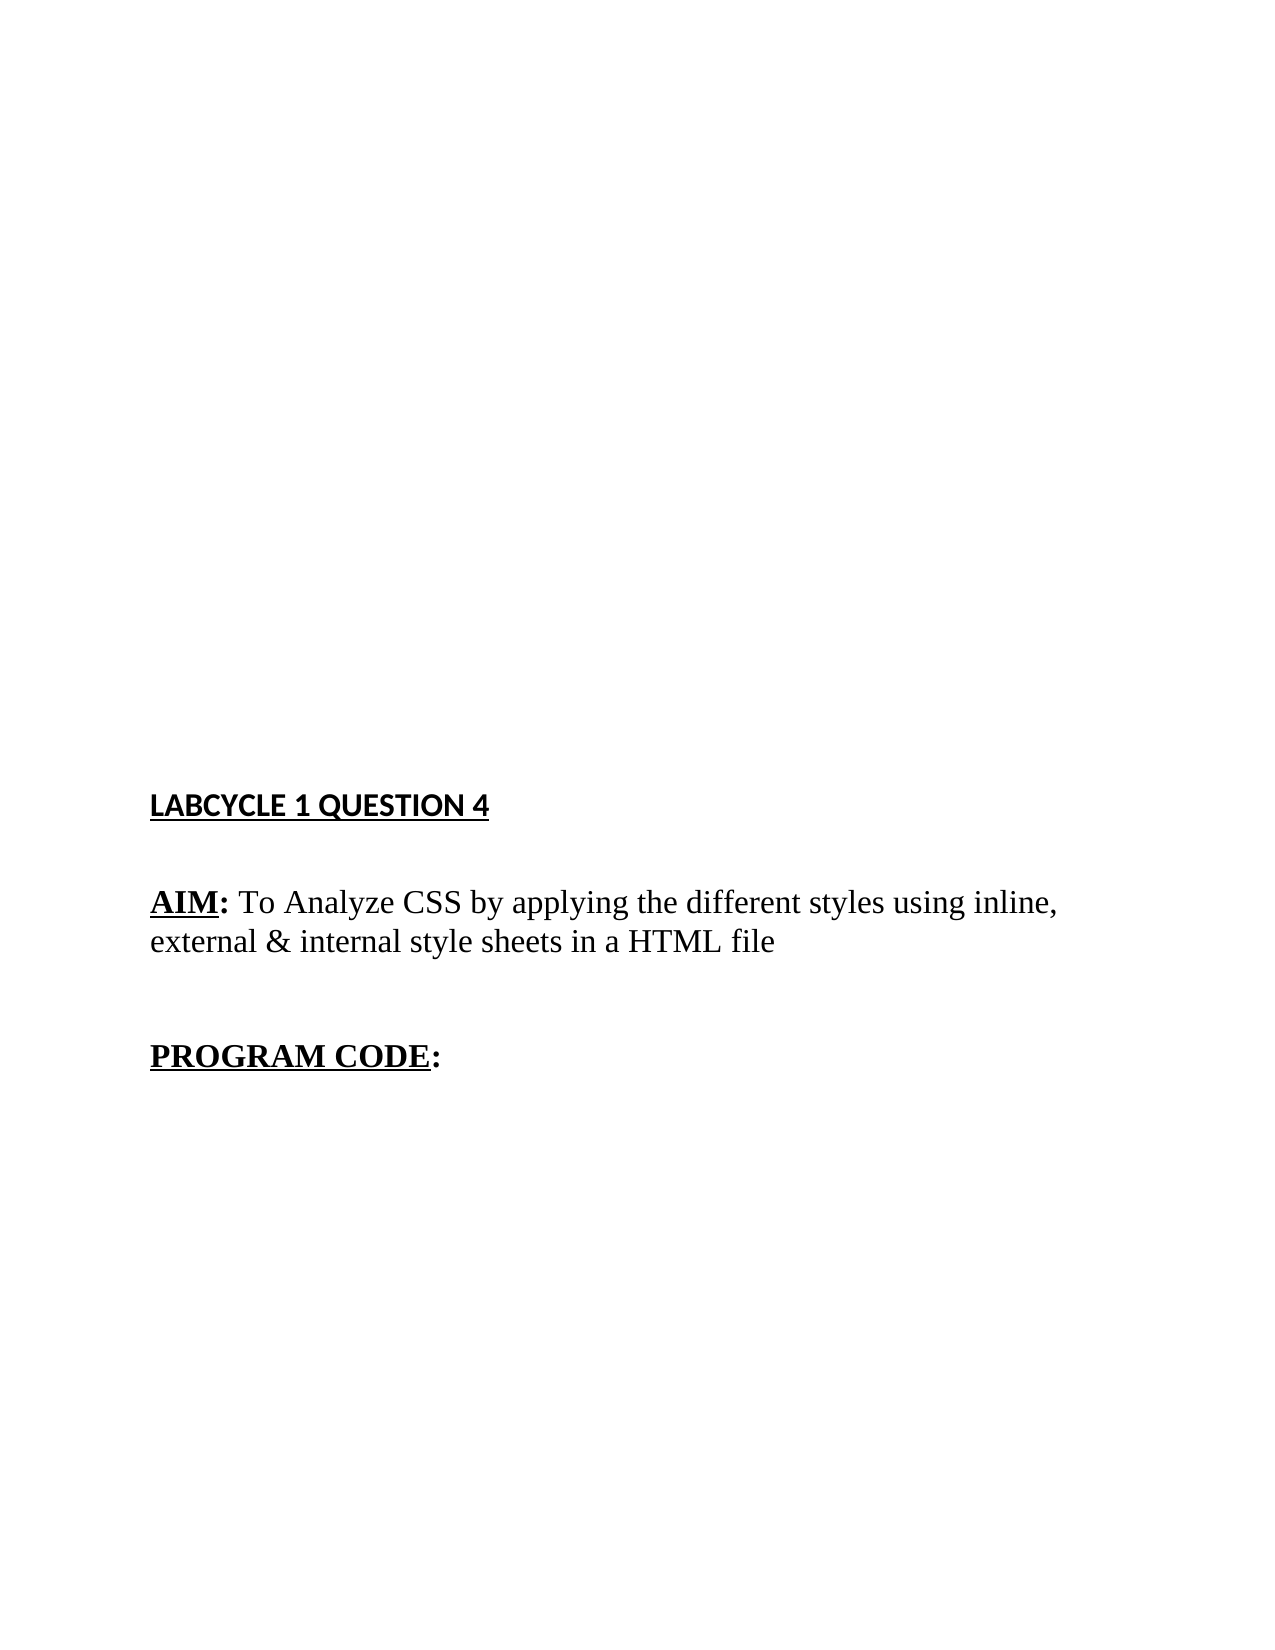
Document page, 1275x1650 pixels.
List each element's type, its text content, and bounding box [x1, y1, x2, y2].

text AIM: To Analyze CSS by applying the different styles using inline, external & internal style sheets in a HTML file [150, 883, 1125, 959]
text LABCYCLE 1 QUESTION 4 [150, 784, 1125, 824]
text PROGRAM CODE: [150, 1036, 1125, 1074]
